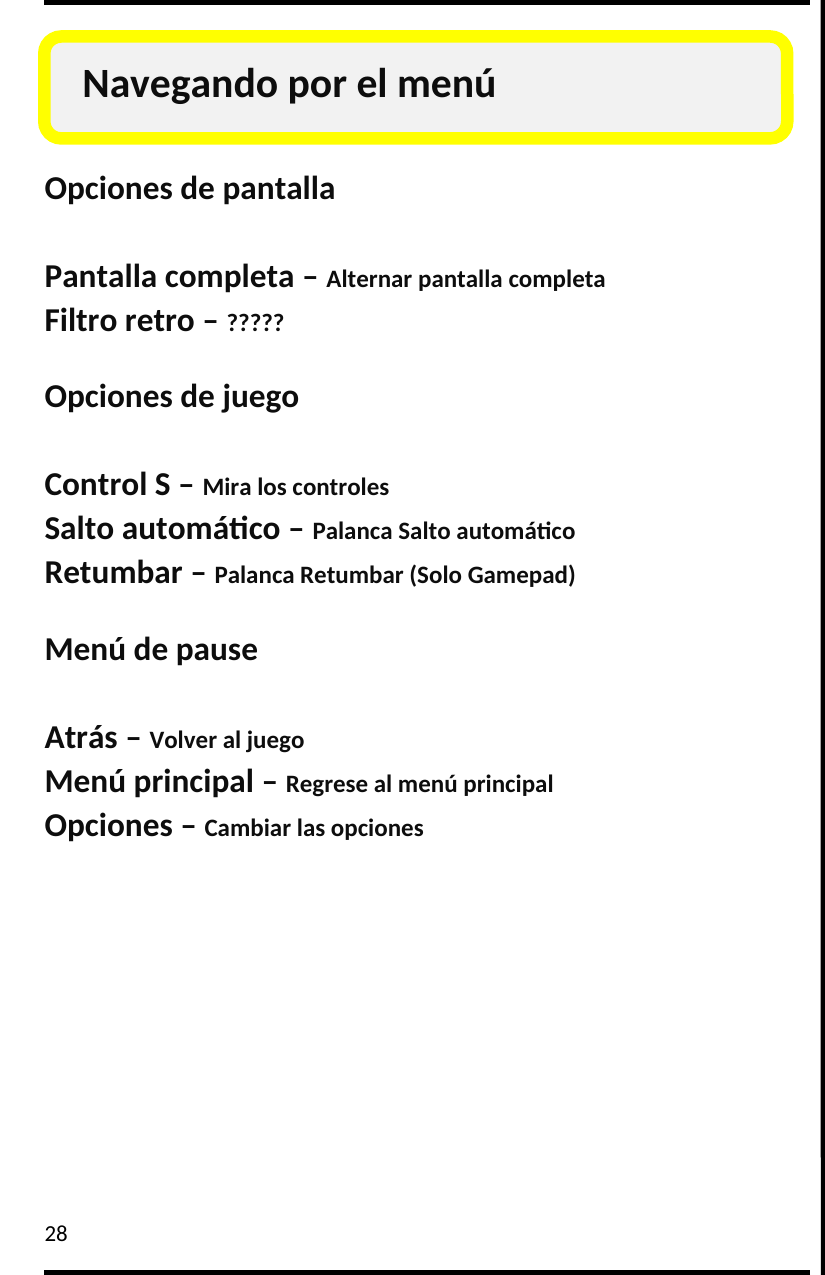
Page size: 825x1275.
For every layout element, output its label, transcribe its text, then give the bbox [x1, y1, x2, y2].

text Menú principal – Regrese al menú principal [44, 760, 810, 801]
text Opciones de juego [44, 376, 810, 416]
text Control S – Mira los controles [44, 463, 810, 504]
text Menú de pause [44, 628, 810, 669]
text Retumbar – Palanca Retumbar (Solo Gamepad) [44, 551, 810, 592]
text Atrás – Volver al juego [44, 716, 810, 757]
text Opciones de pantalla [44, 167, 810, 207]
text Pantalla completa – Alternar pantalla completa [44, 255, 810, 295]
text Salto automático – Palanca Salto automático [44, 507, 810, 548]
text Opciones – Cambiar las opciones [44, 804, 810, 845]
text Filtro retro – ????? [44, 299, 810, 339]
text Navegando por el menú [44, 57, 810, 108]
